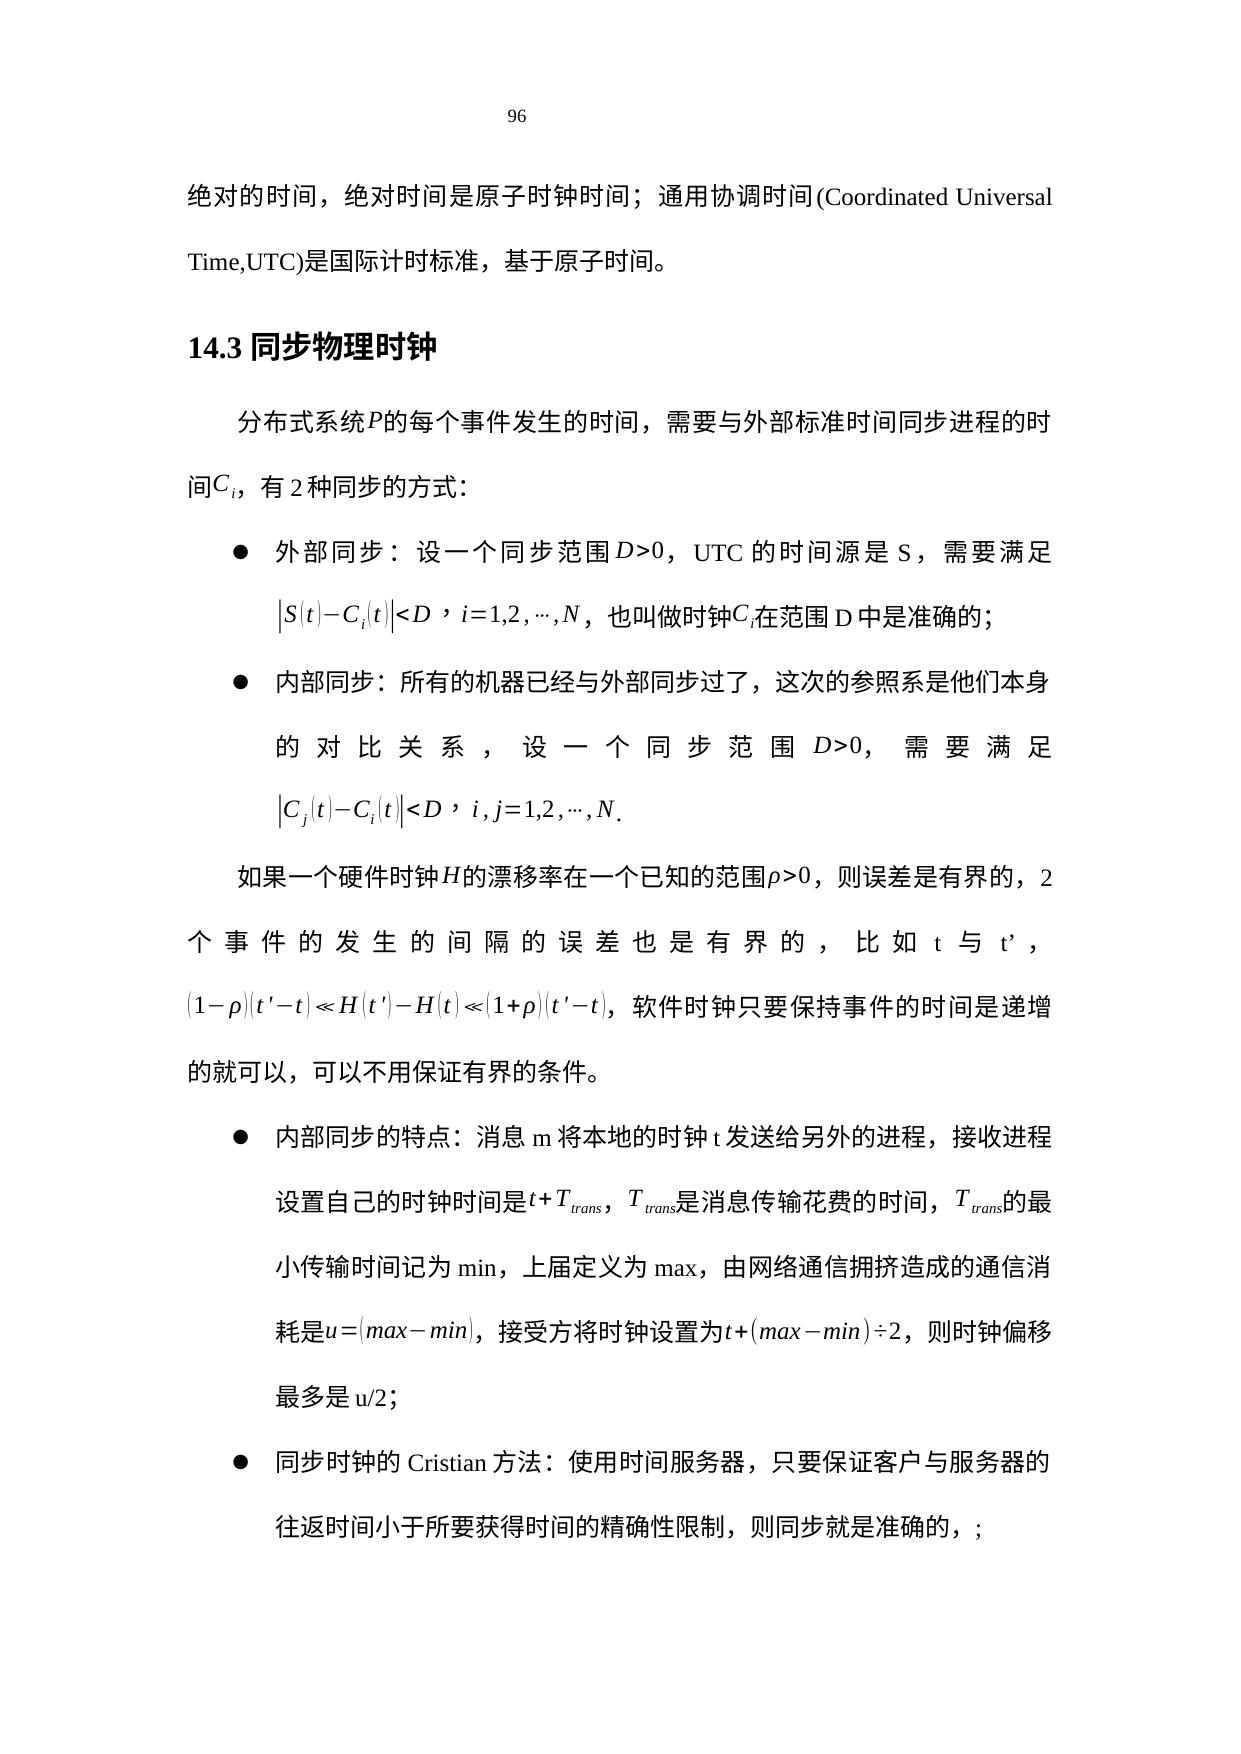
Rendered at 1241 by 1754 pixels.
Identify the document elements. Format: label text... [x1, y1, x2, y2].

text 如果一个硬件时钟的漂移率在一个已知的范围，则误差是有界的，2个事件的发生的间隔的误差也是有界的，比如t与t’，，软件时钟只要保持事件的时间是递增的就可以，可以不用保证有界的条件。 [187, 843, 1053, 1103]
list 内部同步：所有的机器已经与外部同步过了，这次的参照系是他们本身的对比关系，设一个同步范围，需要满足. [231, 648, 1053, 843]
list 外部同步：设一个同步范围，UTC的时间源是S，需要满足，也叫做时钟在范围D中是准确的； [231, 518, 1053, 648]
text 分布式系统的每个事件发生的时间，需要与外部标准时间同步进程的时间，有2种同步的方式： [187, 388, 1053, 518]
list 内部同步的特点：消息m将本地的时钟t发送给另外的进程，接收进程设置自己的时钟时间是，是消息传输花费的时间，的最小传输时间记为min，上届定义为max，由网络通信拥挤造成的通信消耗是，接受方将时钟设置为，则时钟偏移最多是u/2； [231, 1103, 1053, 1428]
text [187, 162, 1053, 292]
list 同步时钟的Cristian方法：使用时间服务器，只要保证客户与服务器的往返时间小于所要获得时间的精确性限制，则同步就是准确的，; [231, 1428, 1053, 1558]
subtitle 14.3 同步物理时钟 [187, 313, 1053, 378]
